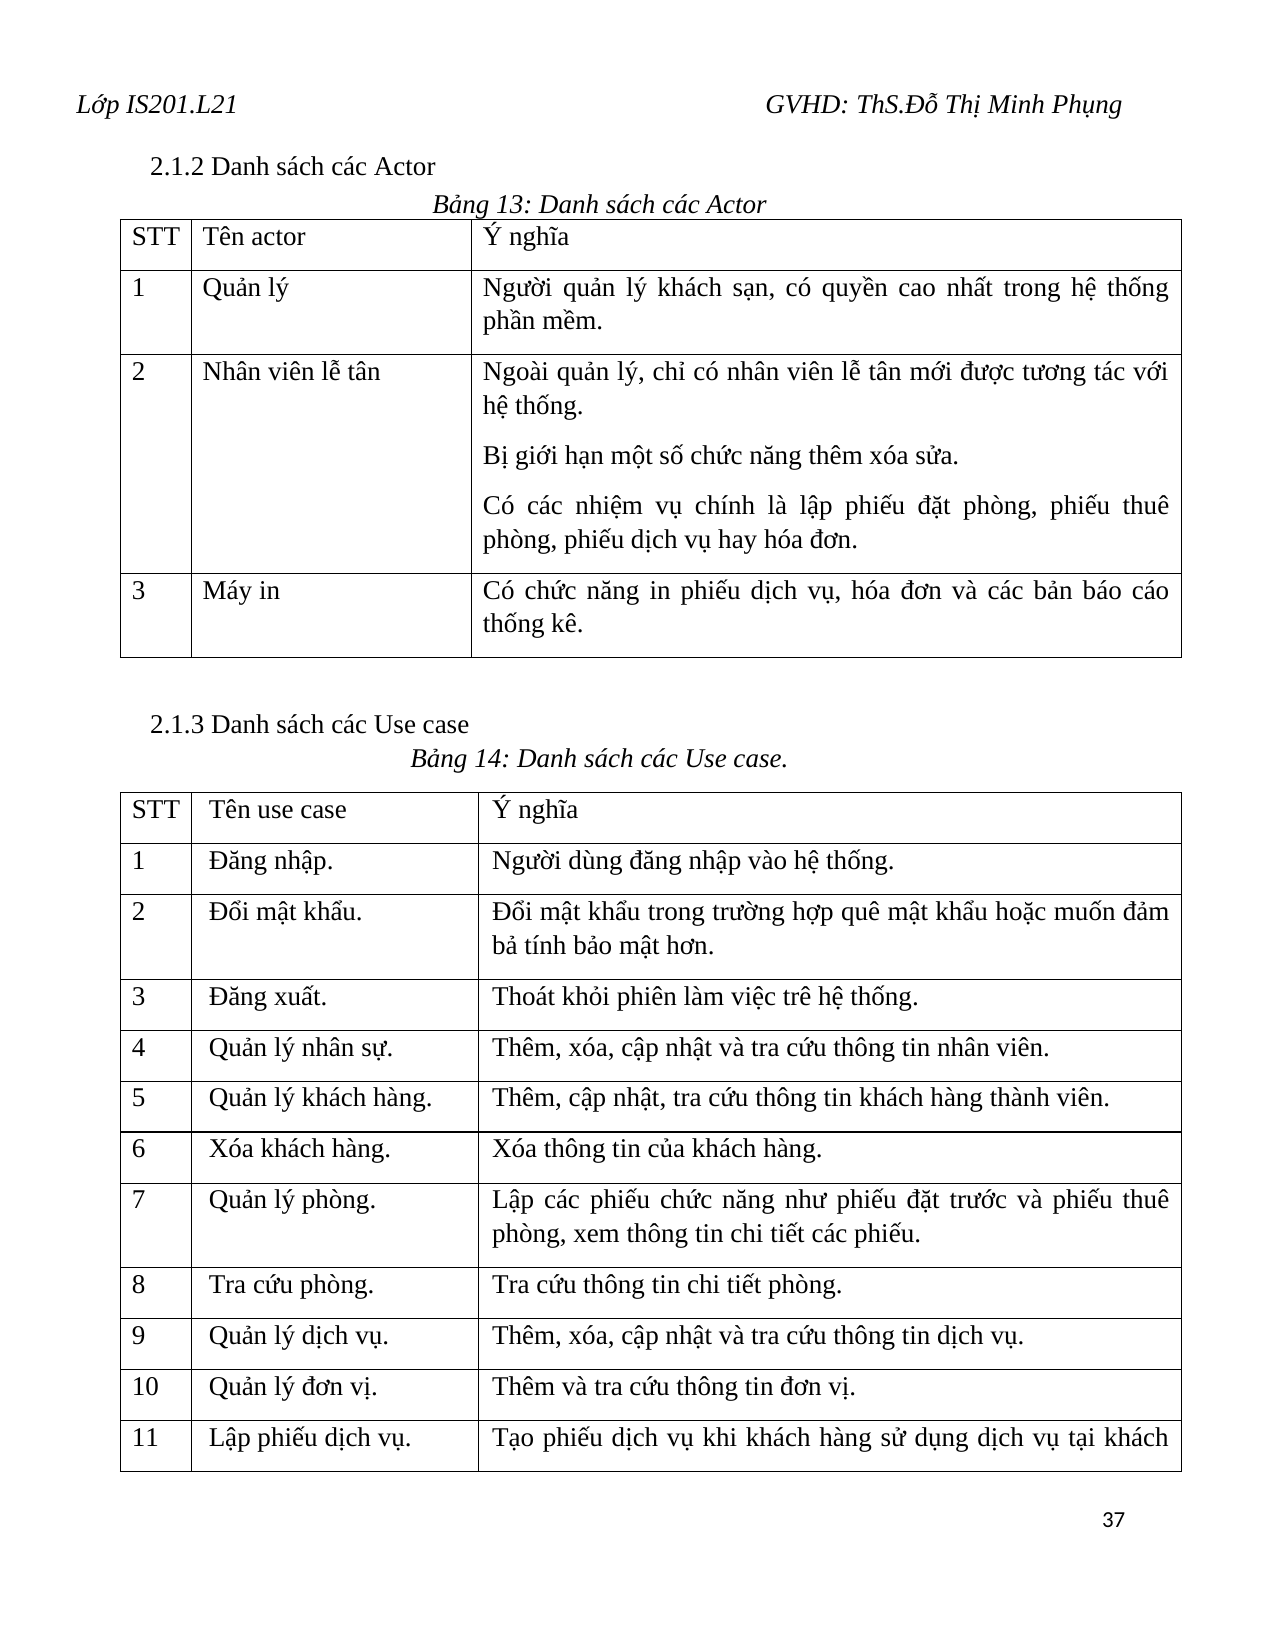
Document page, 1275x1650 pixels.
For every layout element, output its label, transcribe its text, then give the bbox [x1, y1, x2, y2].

table_cell Quản lý khách hàng. [192, 1082, 478, 1131]
table_header Ý nghĩa [472, 220, 1181, 270]
table_cell 7 [121, 1184, 191, 1267]
table_cell Tra cứu phòng. [192, 1268, 478, 1318]
table_cell Quản lý [192, 271, 471, 354]
table_cell Quản lý dịch vụ. [192, 1319, 478, 1369]
table_cell Quản lý đơn vị. [192, 1370, 478, 1420]
table_cell Thêm, xóa, cập nhật và tra cứu thông tin nhân viên. [479, 1031, 1181, 1081]
table_header STT [121, 220, 191, 270]
table_cell Quản lý phòng. [192, 1184, 478, 1267]
table_cell 5 [121, 1082, 191, 1131]
table_cell Thêm, xóa, cập nhật và tra cứu thông tin dịch vụ. [479, 1319, 1181, 1369]
table_cell 10 [121, 1370, 191, 1420]
table_cell Ngoài quản lý, chỉ có nhân viên lễ tân mới được tương tác với hệ thống. Bị giới hạn một số chức năng thêm xóa sửa. Có các nhiệm vụ chính là lập phiếu đặt phòng, phiếu thuê phòng, phiếu dịch vụ hay hóa đơn. [472, 355, 1181, 573]
table_cell Thoát khỏi phiên làm việc trê hệ thống. [479, 980, 1181, 1029]
table_header Tên use case [192, 793, 478, 843]
table_cell Người quản lý khách sạn, có quyền cao nhất trong hệ thống phần mềm. [472, 271, 1181, 354]
table_cell Lập phiếu dịch vụ. [192, 1421, 478, 1471]
table_cell 3 [121, 574, 191, 657]
table_cell 9 [121, 1319, 191, 1369]
table_cell Có chức năng in phiếu dịch vụ, hóa đơn và các bản báo cáo thống kê. [472, 574, 1181, 657]
subtitle 2.1.2 Danh sách các Actor [150, 150, 1125, 181]
text Bảng 13: Danh sách các Actor [76, 188, 1125, 219]
table_cell 8 [121, 1268, 191, 1318]
table_cell 11 [121, 1421, 191, 1471]
table_header Ý nghĩa [479, 793, 1181, 843]
table_cell 1 [121, 844, 191, 894]
table_cell 1 [121, 271, 191, 354]
table_cell Xóa khách hàng. [192, 1133, 478, 1182]
table_cell 3 [121, 980, 191, 1029]
table_cell Xóa thông tin của khách hàng. [479, 1133, 1181, 1182]
table_cell Đăng nhập. [192, 844, 478, 894]
table_cell Đăng xuất. [192, 980, 478, 1029]
table_cell Quản lý nhân sự. [192, 1031, 478, 1081]
table_cell Lập các phiếu chức năng như phiếu đặt trước và phiếu thuê phòng, xem thông tin chi tiết các phiếu. [479, 1184, 1181, 1267]
table_cell Tra cứu thông tin chi tiết phòng. [479, 1268, 1181, 1318]
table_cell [479, 1421, 1181, 1471]
table_header Tên actor [192, 220, 471, 270]
table_cell Thêm, cập nhật, tra cứu thông tin khách hàng thành viên. [479, 1082, 1181, 1131]
table_cell Thêm và tra cứu thông tin đơn vị. [479, 1370, 1181, 1420]
table_cell Máy in [192, 574, 471, 657]
subtitle 2.1.3 Danh sách các Use case [150, 708, 1125, 740]
text Bảng 14: Danh sách các Use case. [76, 742, 1125, 773]
table_cell Đổi mật khẩu trong trường hợp quê mật khẩu hoặc muốn đảm bả tính bảo mật hơn. [479, 895, 1181, 979]
table_cell Người dùng đăng nhập vào hệ thống. [479, 844, 1181, 894]
table_cell Đổi mật khẩu. [192, 895, 478, 979]
table_cell 4 [121, 1031, 191, 1081]
table_header STT [121, 793, 191, 843]
table_cell 2 [121, 895, 191, 979]
table_cell 6 [121, 1133, 191, 1182]
table_cell 2 [121, 355, 191, 573]
table_cell Nhân viên lễ tân [192, 355, 471, 573]
